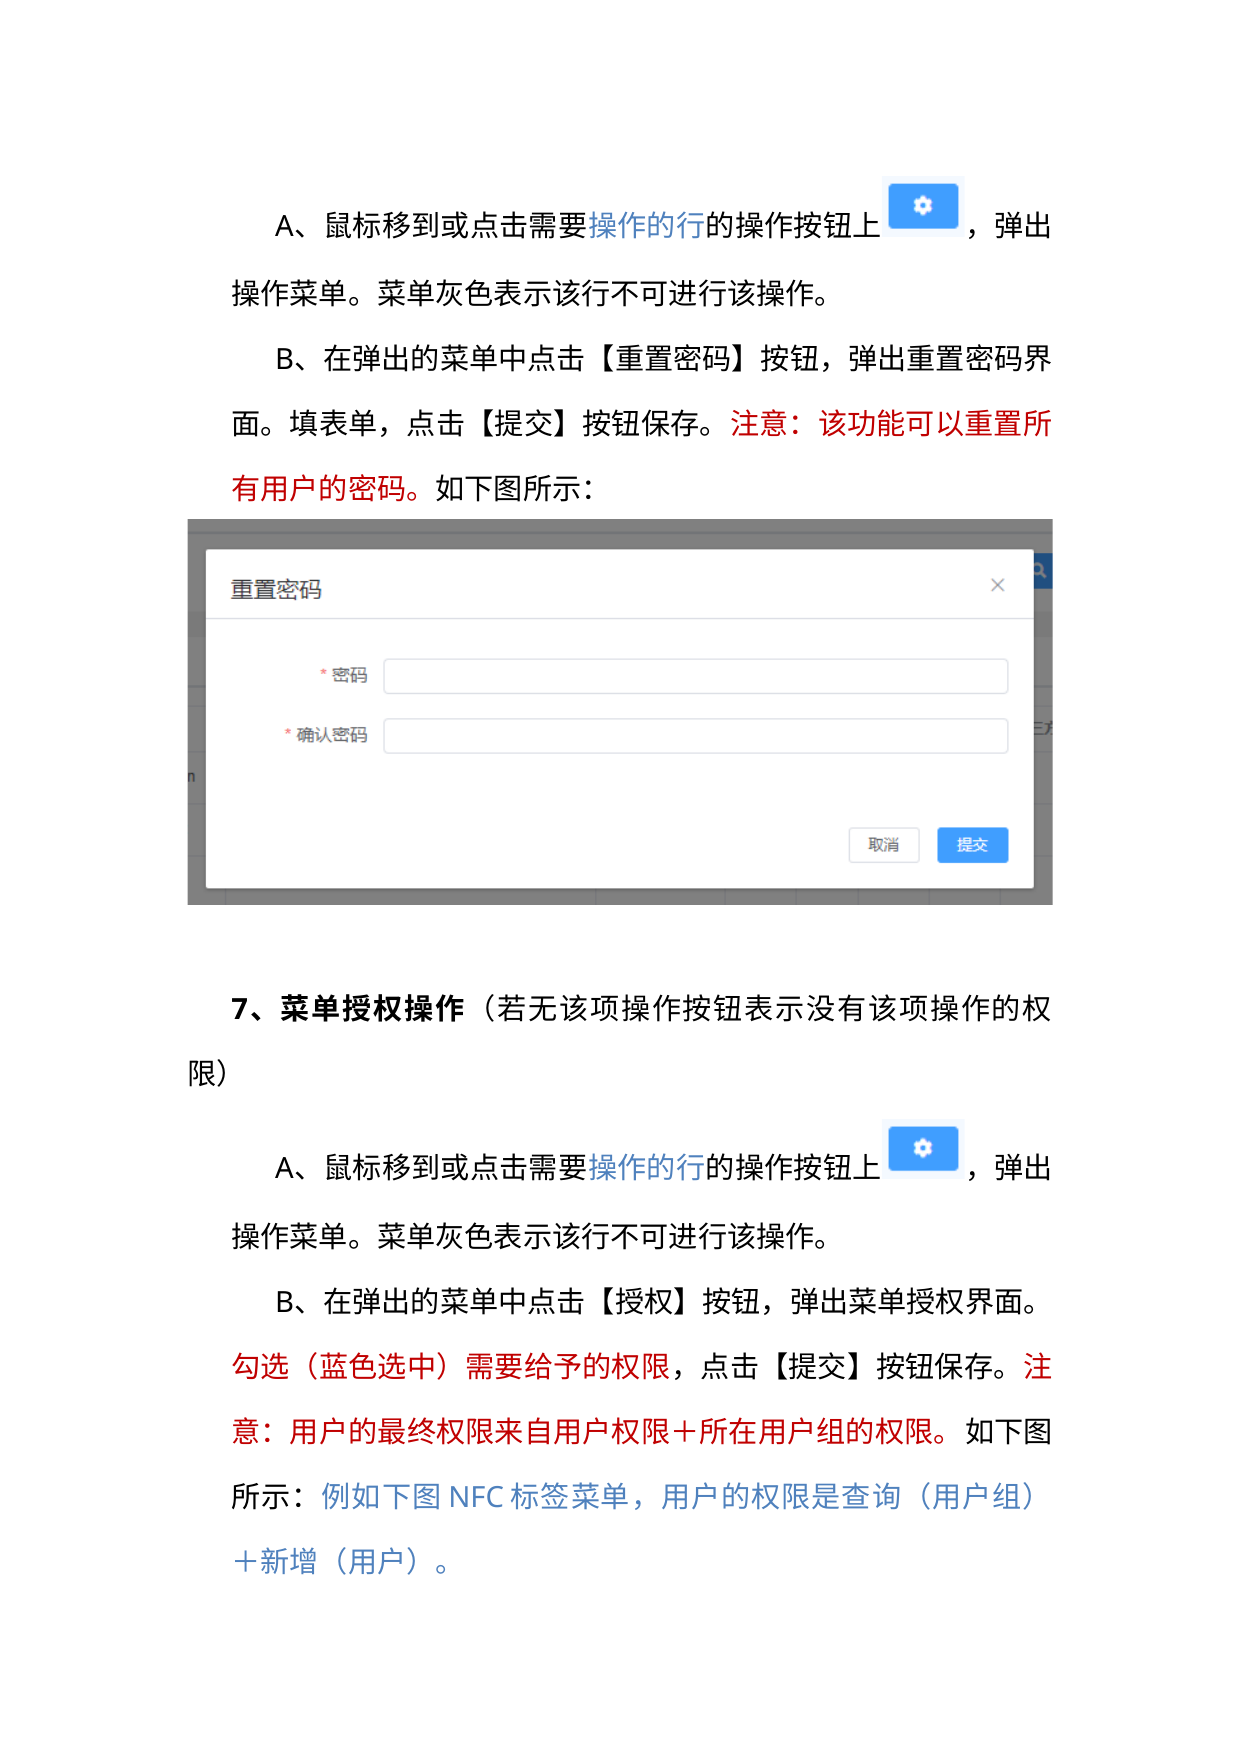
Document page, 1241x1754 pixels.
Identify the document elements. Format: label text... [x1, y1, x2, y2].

text B、在弹出的菜单中点击【授权】按钮，弹出菜单授权界面。勾选（蓝色选中）需要给予的权限，点击【提交】按钮保存。注意：用户的最终权限来自用户权限＋所在用户组的权限。如下图所示：例如下图NFC标签菜单，用户的权限是查询（用户组）＋新增（用户）。 [231, 1267, 1053, 1592]
text A、鼠标移到或点击需要操作的行的操作按钮上，弹出操作菜单。菜单灰色表示该行不可进行该操作。 [231, 1104, 1053, 1267]
text B、在弹出的菜单中点击【重置密码】按钮，弹出重置密码界面。填表单，点击【提交】按钮保存。注意：该功能可以重置所有用户的密码。如下图所示： [231, 324, 1053, 519]
text A、鼠标移到或点击需要操作的行的操作按钮上，弹出操作菜单。菜单灰色表示该行不可进行该操作。 [231, 162, 1053, 324]
picture [187, 519, 1053, 905]
picture [881, 176, 965, 237]
text 7、菜单授权操作（若无该项操作按钮表示没有该项操作的权限） [187, 974, 1053, 1104]
picture [881, 1119, 965, 1179]
